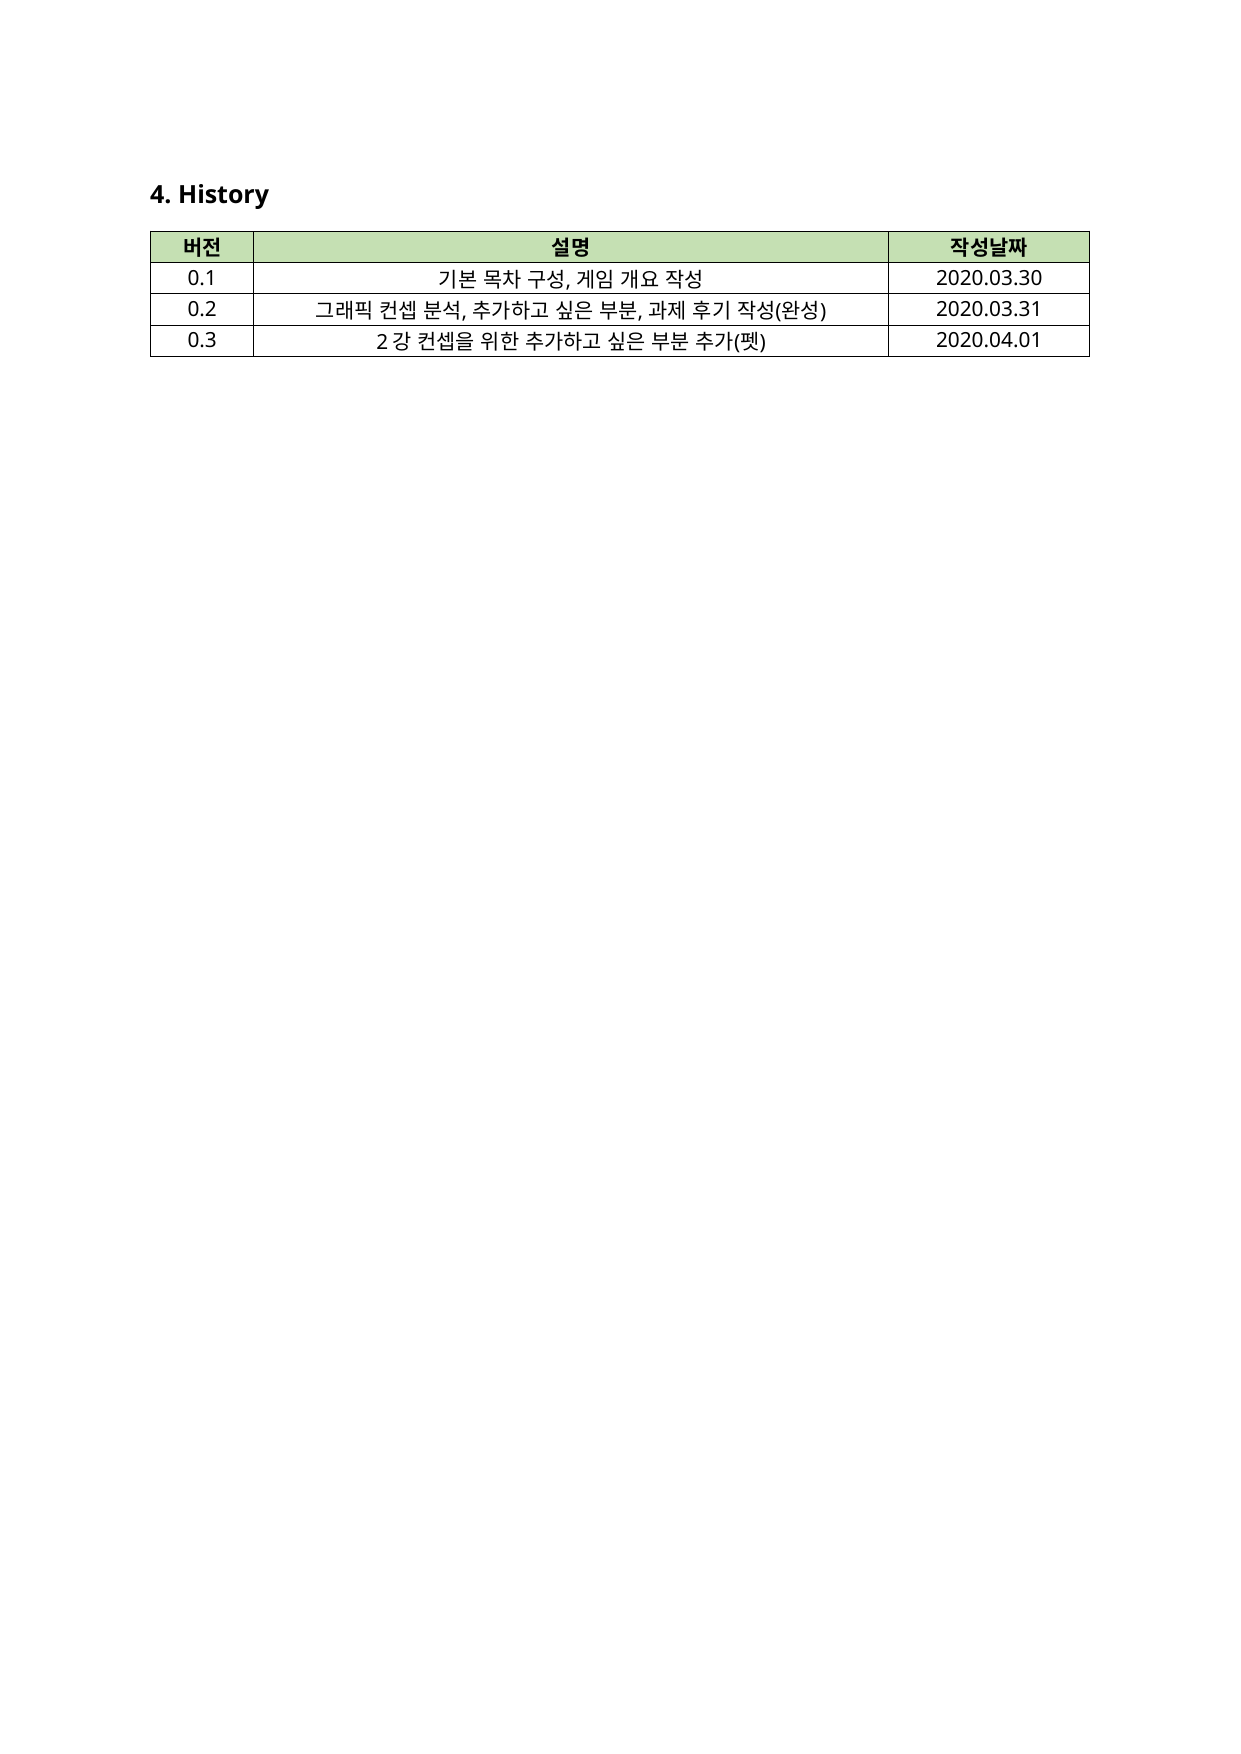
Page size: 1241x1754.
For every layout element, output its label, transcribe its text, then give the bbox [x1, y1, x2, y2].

table_header 버전 [151, 232, 253, 262]
table_header 설명 [254, 232, 888, 262]
text 4. History [150, 177, 1090, 211]
table_header 작성날짜 [889, 232, 1089, 262]
table_cell 그래픽 컨셉 분석, 추가하고 싶은 부분, 과제 후기 작성(완성) [254, 294, 888, 324]
table_cell 2020.03.30 [889, 263, 1089, 293]
table_cell 0.2 [151, 294, 253, 324]
table_cell 기본 목차 구성, 게임 개요 작성 [254, 263, 888, 293]
table_cell 2020.03.31 [889, 294, 1089, 324]
table_cell 2강 컨셉을 위한 추가하고 싶은 부분 추가(펫) [254, 326, 888, 356]
table_cell 2020.04.01 [889, 326, 1089, 356]
table_cell 0.1 [151, 263, 253, 293]
table_cell 0.3 [151, 326, 253, 356]
